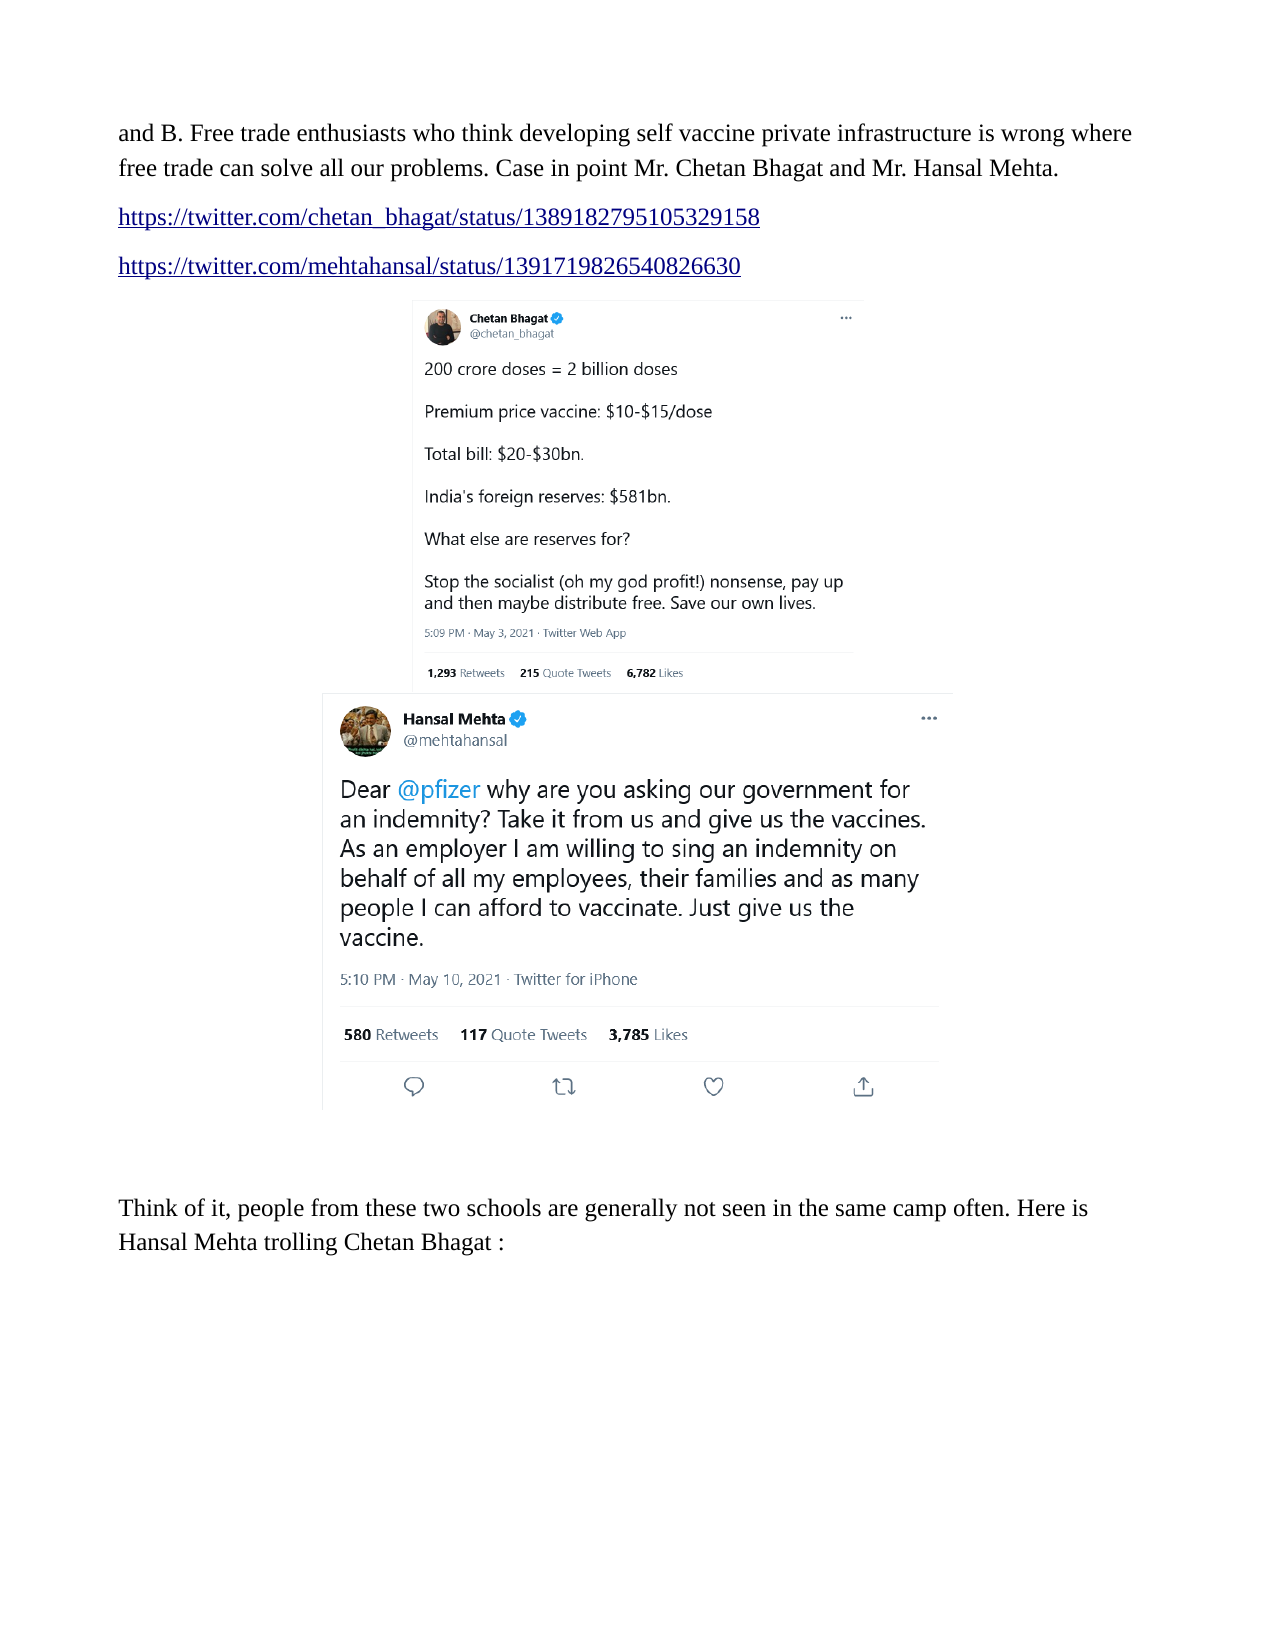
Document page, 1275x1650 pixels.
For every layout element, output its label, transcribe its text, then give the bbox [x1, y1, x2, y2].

text https://twitter.com/mehtahansal/status/1391719826540826630 [118, 251, 1157, 279]
text and B. Free trade enthusiasts who think developing self vaccine private infrastructure is wrong where free trade can solve all our problems. Case in point Mr. Chetan Bhagat and Mr. Hansal Mehta. [118, 118, 1157, 181]
text https://twitter.com/chetan_bhagat/status/1389182795105329158 [118, 202, 1157, 230]
picture [322, 300, 953, 1110]
text Think of it, people from these two schools are generally not seen in the same camp often. Here is Hansal Mehta trolling Chetan Bhagat : [118, 1193, 1157, 1256]
